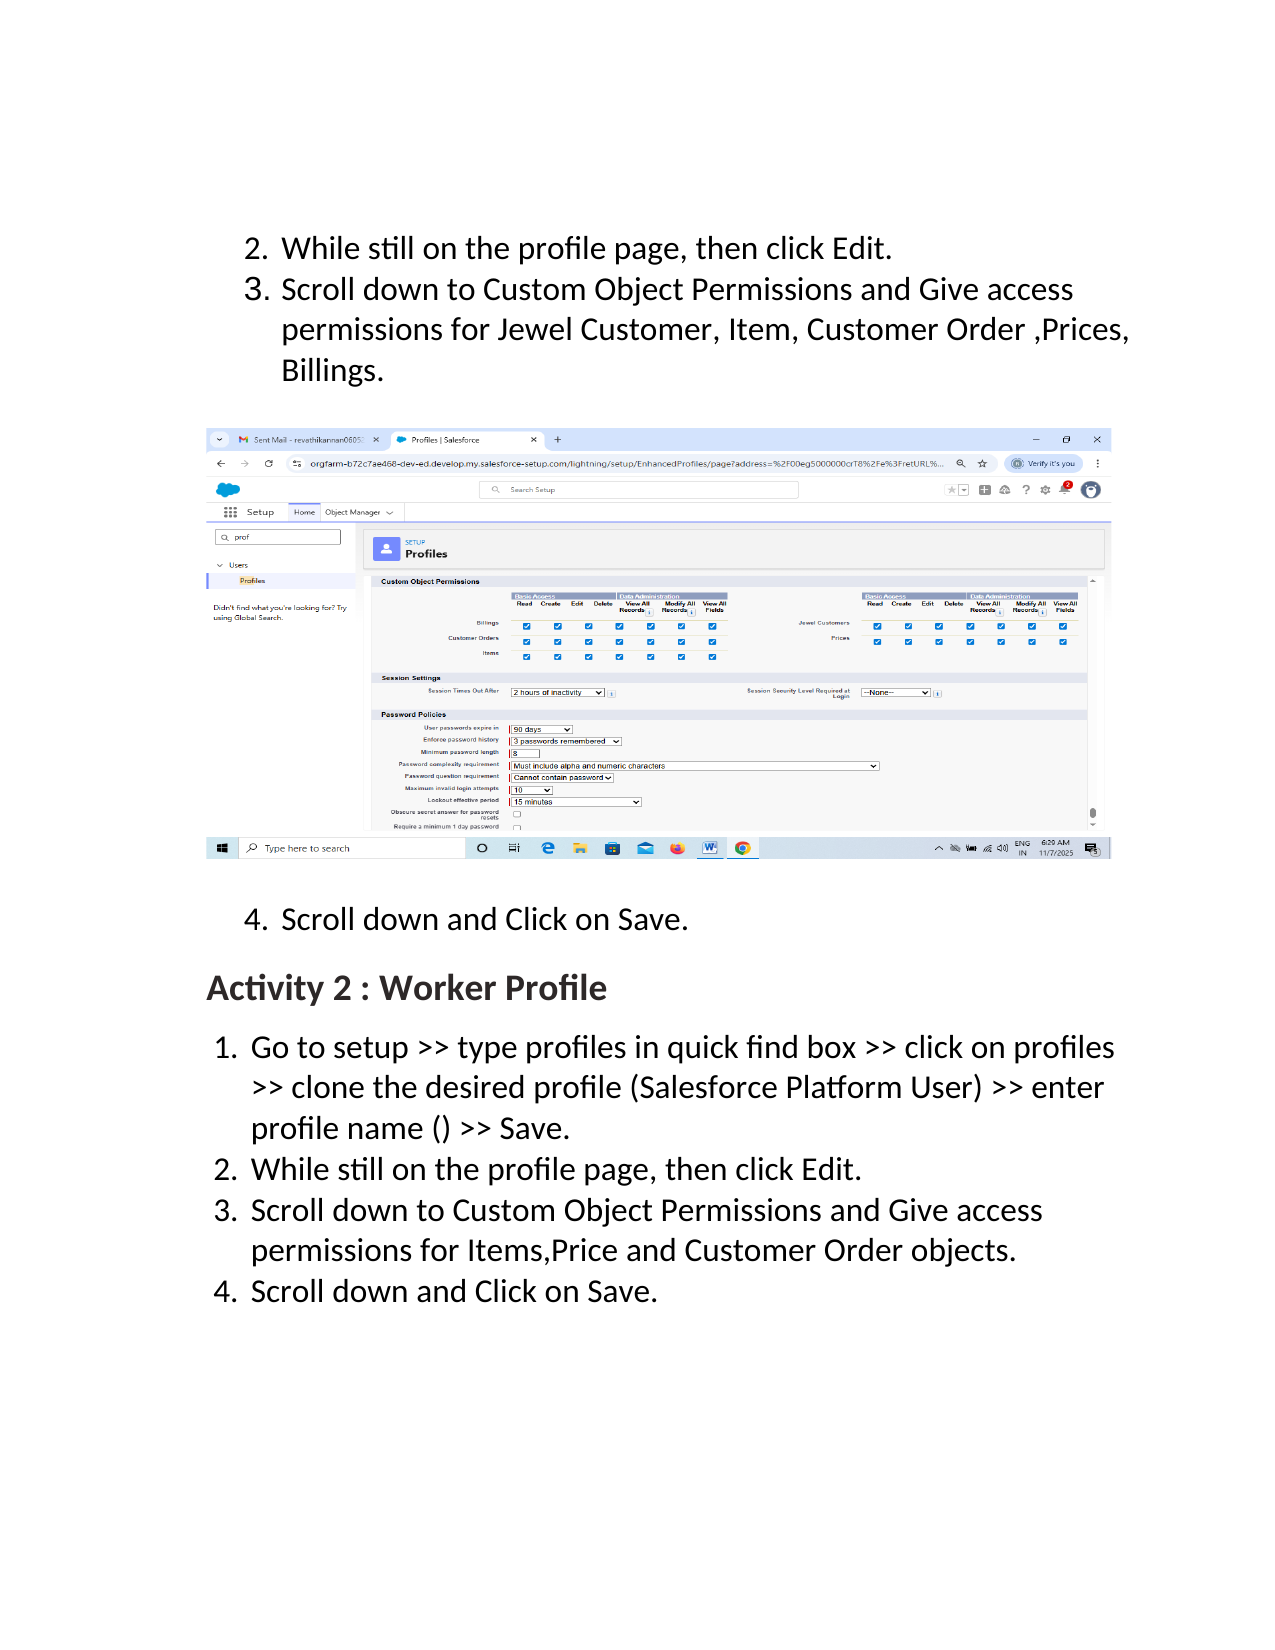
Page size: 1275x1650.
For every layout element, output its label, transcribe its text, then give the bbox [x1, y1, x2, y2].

list While still on the profile page, then click Edit. [244, 227, 1134, 268]
subtitle Activity 2 : Worker Profile [206, 963, 1134, 1010]
list Go to setup >> type profiles in quick find box >> click on profiles >> clone the desired profile (Salesforce Platform User) >> enter profile name () >> Save. [213, 1026, 1134, 1148]
list Scroll down and Click on Save. [213, 1270, 1134, 1311]
list While still on the profile page, then click Edit. [213, 1148, 1134, 1189]
list Scroll down to Custom Object Permissions and Give access permissions for Jewel Customer, Item, Customer Order ,Prices, Billings. [244, 268, 1134, 390]
picture [206, 428, 1112, 859]
list Scroll down to Custom Object Permissions and Give access permissions for Items,Price and Customer Order objects. [213, 1189, 1134, 1270]
list Scroll down and Click on Save. [244, 897, 1134, 938]
